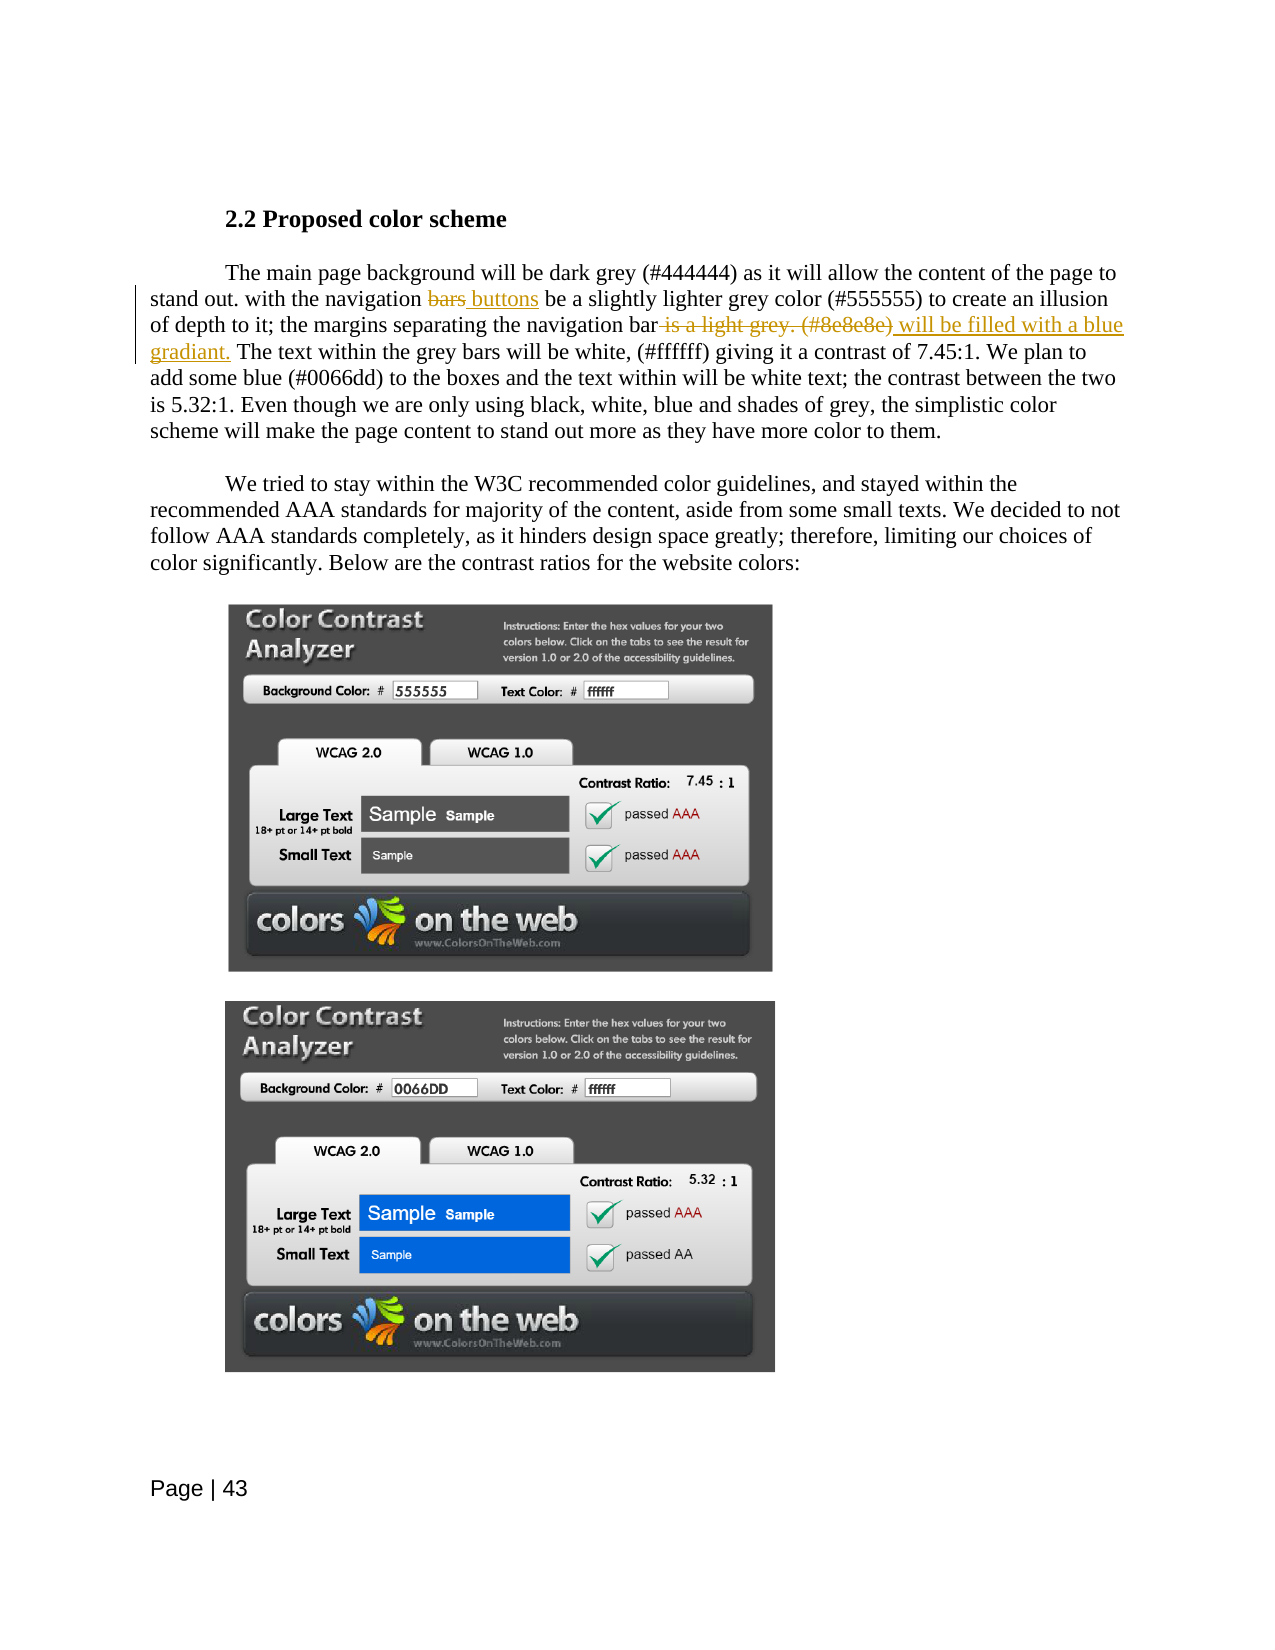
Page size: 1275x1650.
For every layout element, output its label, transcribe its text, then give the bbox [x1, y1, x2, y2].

picture [225, 1001, 775, 1373]
text We tried to stay within the W3C recommended color guidelines, and stayed within the recommended AAA standards for majority of the content, aside from some small texts. We decided to not follow AAA standards completely, as it hinders design space greatly; therefore, limiting our choices of color significantly. Below are the contrast ratios for the website colors: [150, 470, 1125, 575]
text The main page background will be dark grey (#444444) as it will allow the content of the page to stand out. with the navigation be a slightly lighter grey color (#555555) to create an illusion of depth to it; the margins separating the navigation bar The text within the grey bars will be white, (#ffffff) giving it a contrast of 7.45:1. We plan to add some blue (#0066dd) to the boxes and the text within will be white text; the contrast between the two is 5.32:1. Even though we are only using black, white, blue and shades of grey, the simplistic color scheme will make the page content to stand out more as they have more color to them. [150, 259, 1125, 443]
text 2.2 Proposed color scheme [150, 204, 1125, 232]
picture [225, 603, 774, 973]
